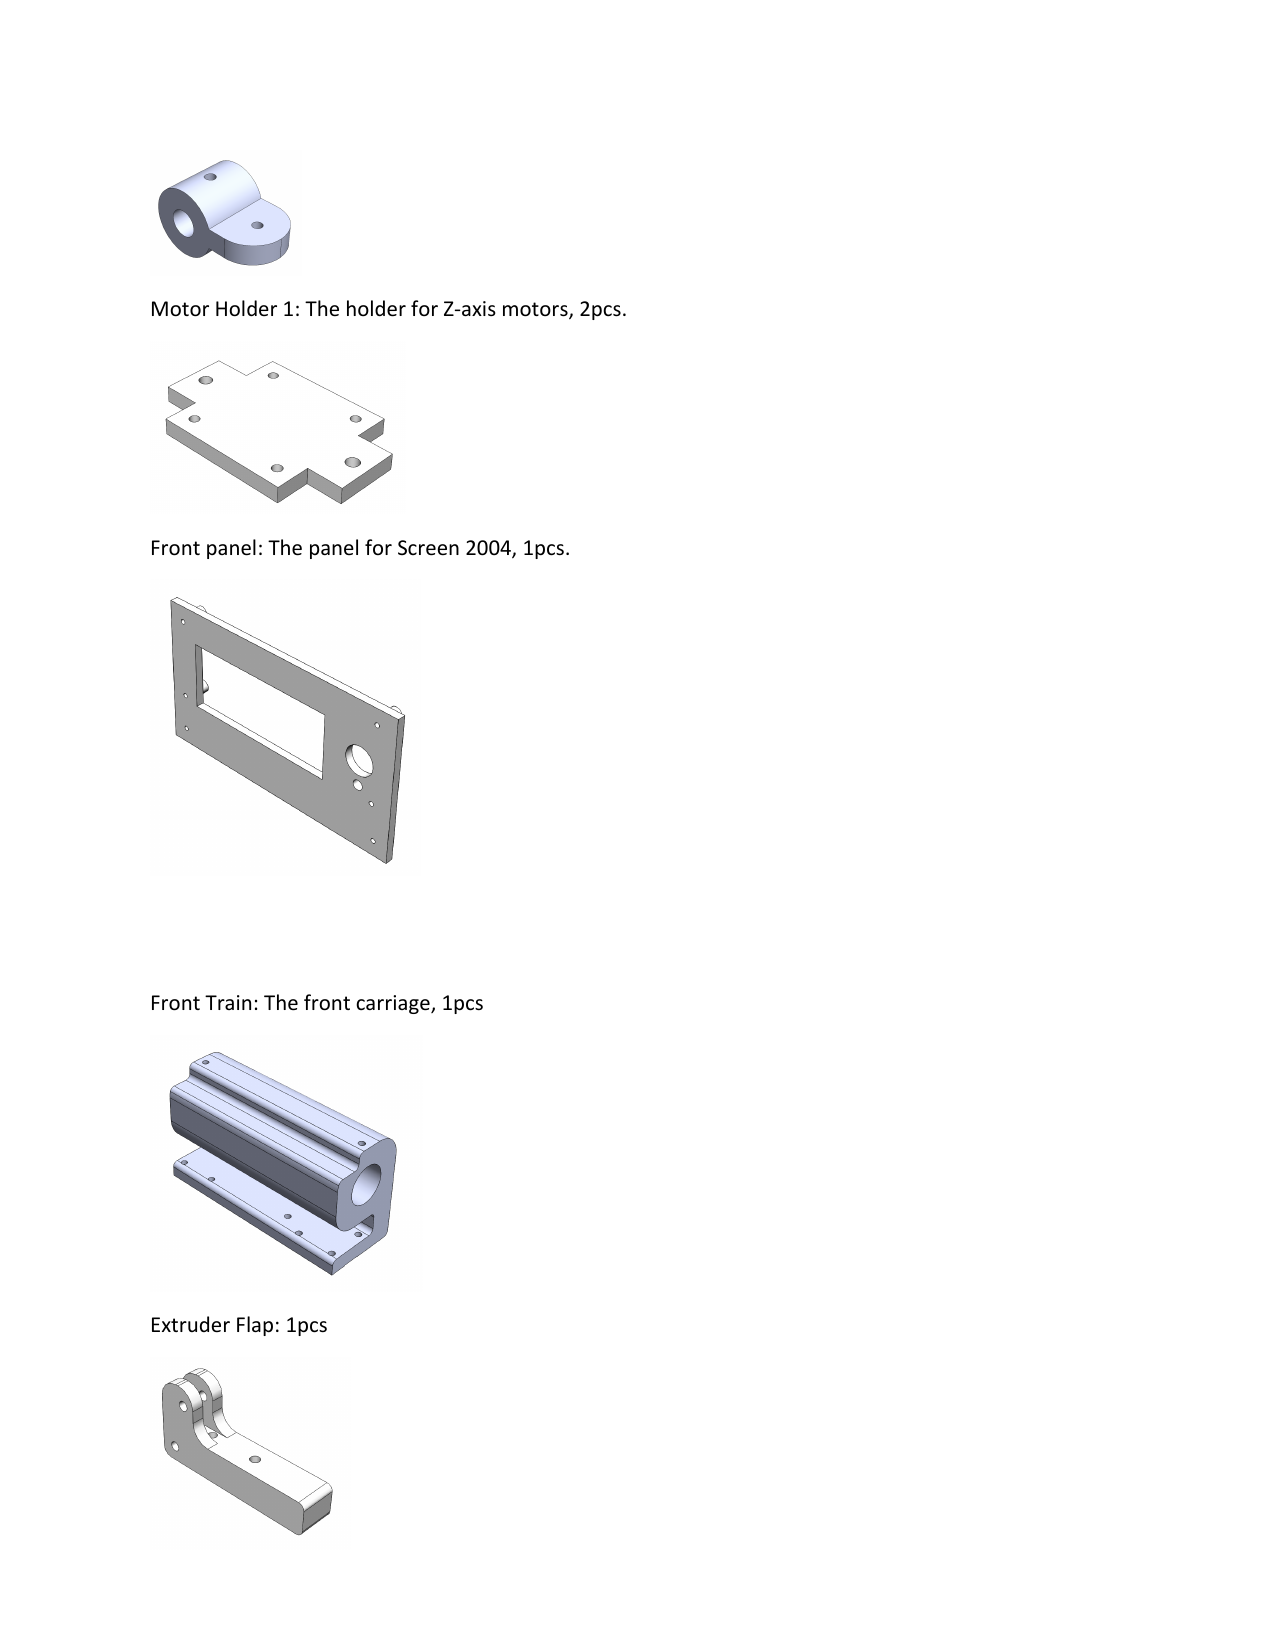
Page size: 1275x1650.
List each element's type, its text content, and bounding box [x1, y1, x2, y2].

text Front Train: The front carriage, 1pcs [150, 988, 1125, 1016]
picture [150, 1035, 423, 1292]
picture [150, 579, 422, 876]
text Front panel: The panel for Screen 2004, 1pcs. [150, 533, 1125, 561]
picture [150, 341, 407, 514]
picture [150, 150, 303, 276]
text Motor Holder 1: The holder for Z-axis motors, 2pcs. [150, 294, 1125, 322]
picture [150, 1357, 351, 1550]
text Extruder Flap: 1pcs [150, 1310, 1125, 1338]
